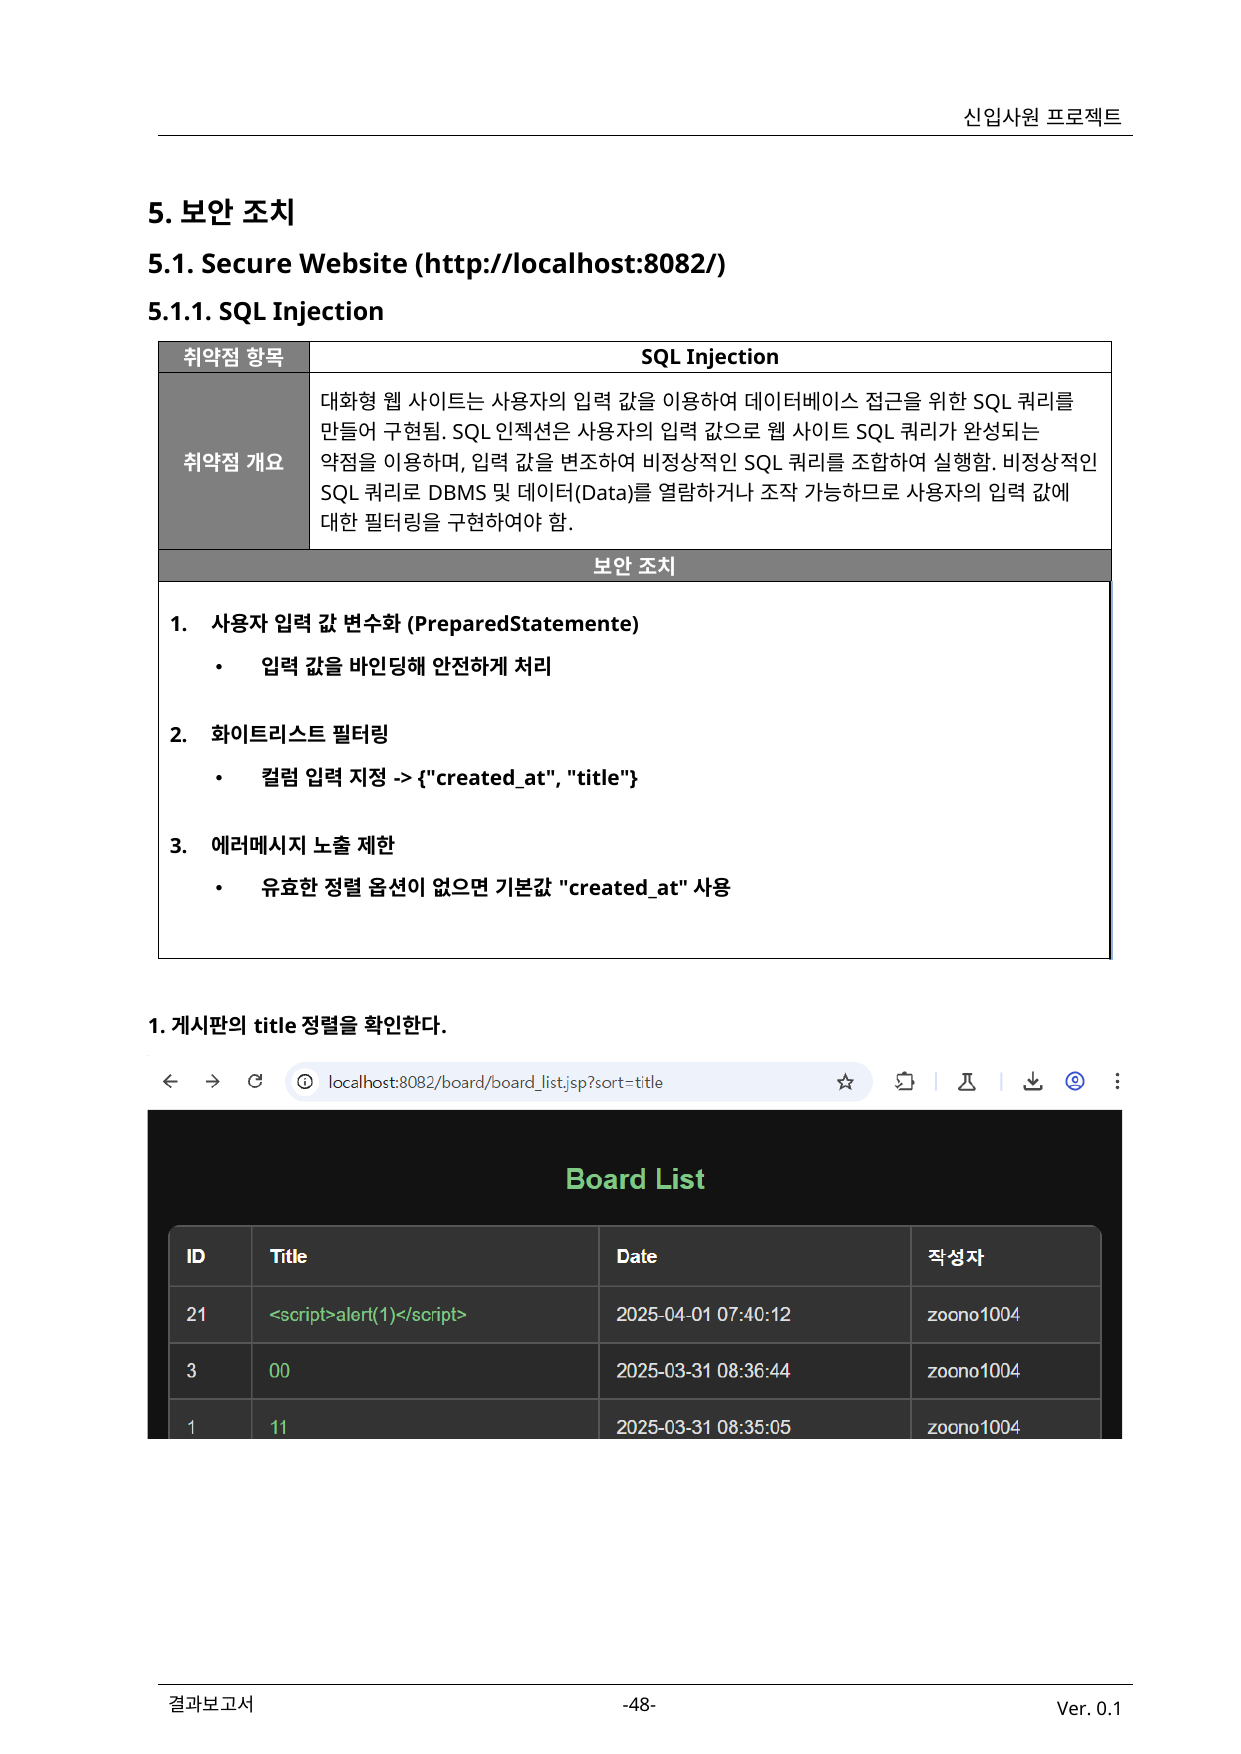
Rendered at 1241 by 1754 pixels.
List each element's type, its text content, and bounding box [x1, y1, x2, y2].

text Secure Website (http://localhost:8082/) [148, 244, 1122, 281]
text 보안 조치 [148, 190, 1122, 232]
table_cell 취약점 개요 [159, 373, 309, 549]
picture [147, 1055, 1123, 1439]
text SQL Injection [148, 294, 1122, 328]
text 1. 게시판의 title정렬을 확인한다. [148, 1010, 1122, 1040]
table_cell 대화형 웹 사이트는 사용자의 입력 값을 이용하여 데이터베이스 접근을 위한 SQL 쿼리를 만들어 구현됨. SQL인젝션은 사용자의 입력 값으로 웹 사이트 SQL 쿼리가 완성되는 약점을 이용하며, 입력 값을 변조하여 비정상적인 SQL 쿼리를 조합하여 실행함. 비정상적인 SQL 쿼리로 DBMS 및 데이터(Data)를 열람하거나 조작 가능하므로 사용자의 입력 값에 대한 필터링을 구현하여야 함. [310, 373, 1111, 549]
table_header SQL Injection [310, 342, 1111, 372]
table_cell 보안 조치 [159, 550, 1111, 581]
table_header 취약점 항목 [159, 342, 309, 372]
table_cell 사용자 입력 값 변수화 (PreparedStatemente) 입력 값을 바인딩해 안전하게 처리 화이트리스트 필터링 컬럼 입력 지정 -> {"created_at", "title"} 에러메시지 노출 제한 유효한 정렬 옵션이 없으면 기본값 "created_at" 사용 [159, 582, 1109, 958]
